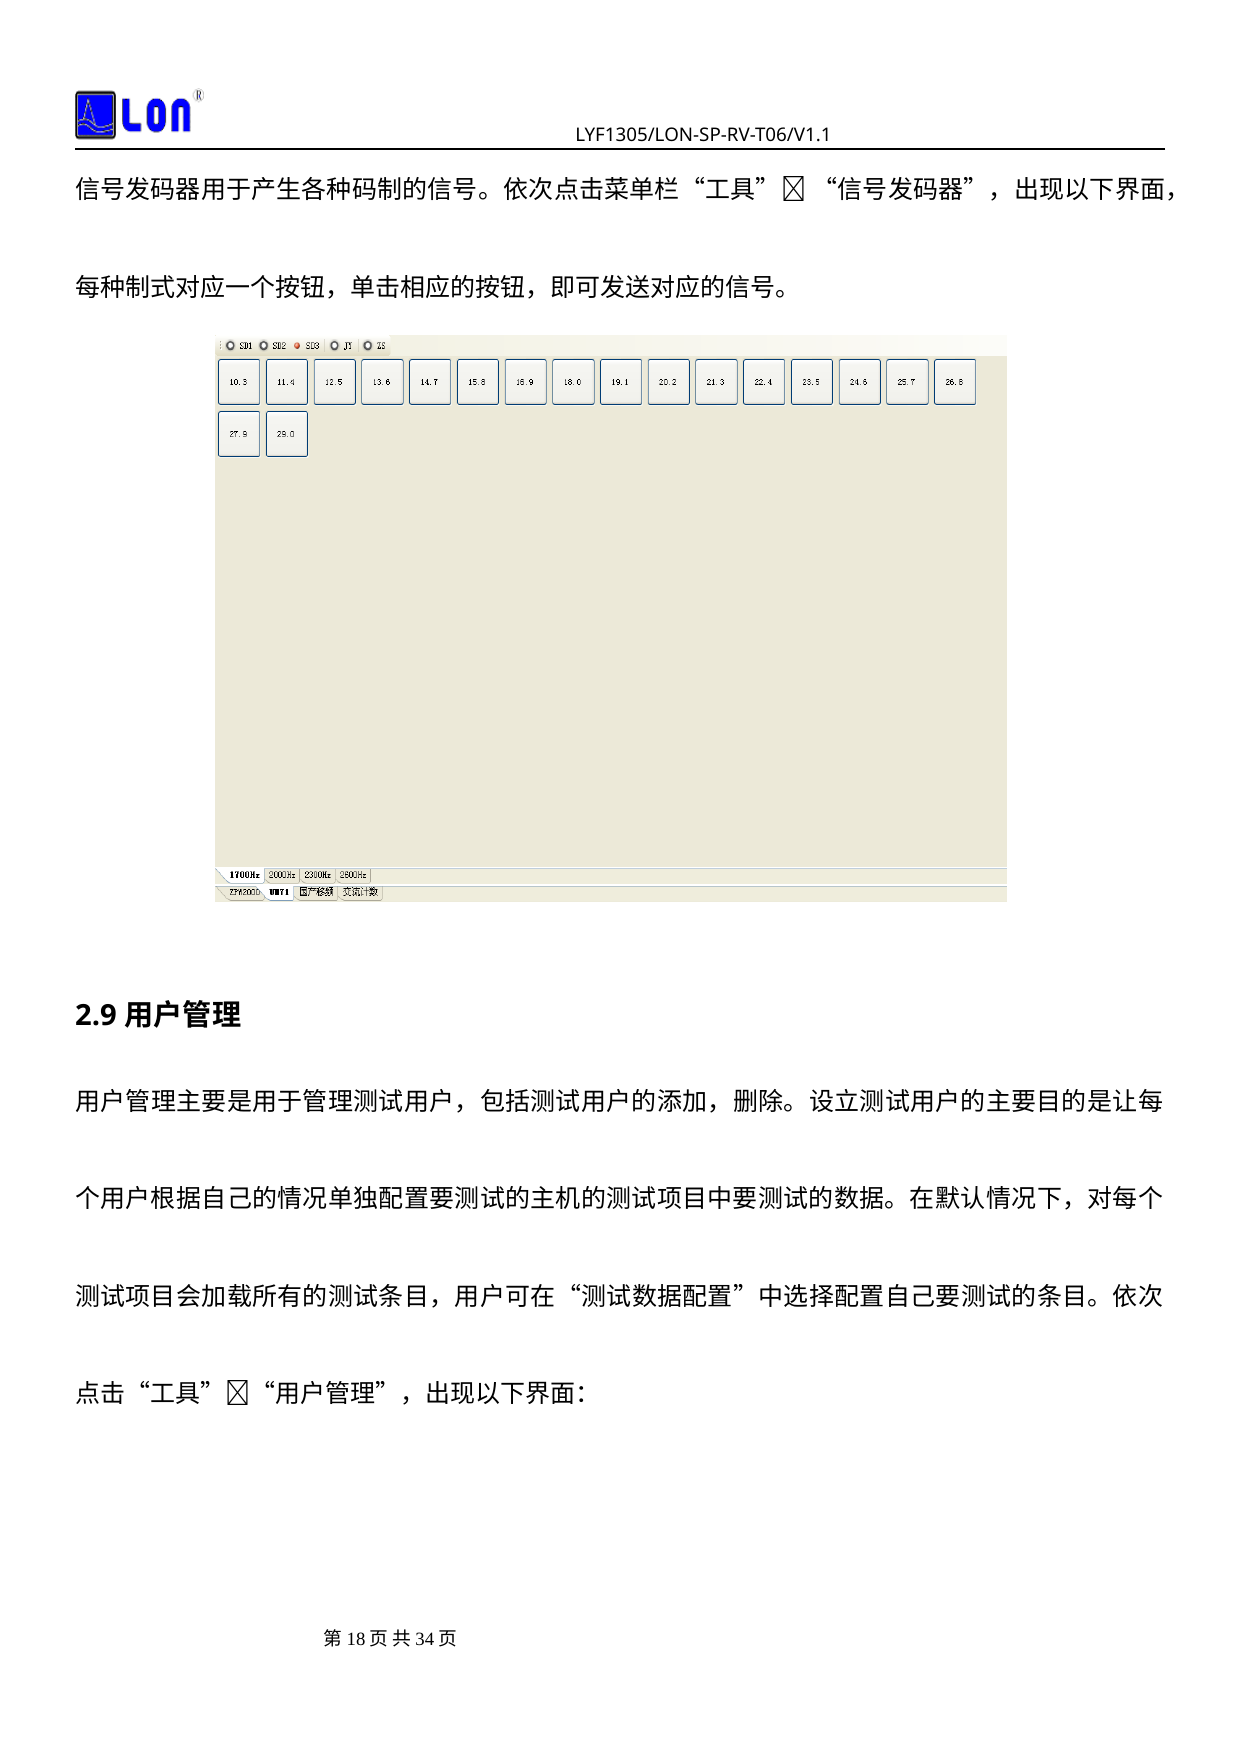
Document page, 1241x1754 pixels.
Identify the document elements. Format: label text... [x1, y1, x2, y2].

picture [75, 88, 205, 141]
picture [215, 335, 1007, 902]
text 信号发码器用于产生各种码制的信号。依次点击菜单栏“工具” “信号发码器”，出现以下界面，每种制式对应一个按钮，单击相应的按钮，即可发送对应的信号。 [75, 155, 1165, 318]
text 2.9 用户管理 [75, 981, 1165, 1046]
text 用户管理主要是用于管理测试用户，包括测试用户的添加，删除。设立测试用户的主要目的是让每个用户根据自己的情况单独配置要测试的主机的测试项目中要测试的数据。在默认情况下，对每个测试项目会加载所有的测试条目，用户可在“测试数据配置”中选择配置自己要测试的条目。依次点击“工具”“用户管理”，出现以下界面： [75, 1067, 1165, 1424]
